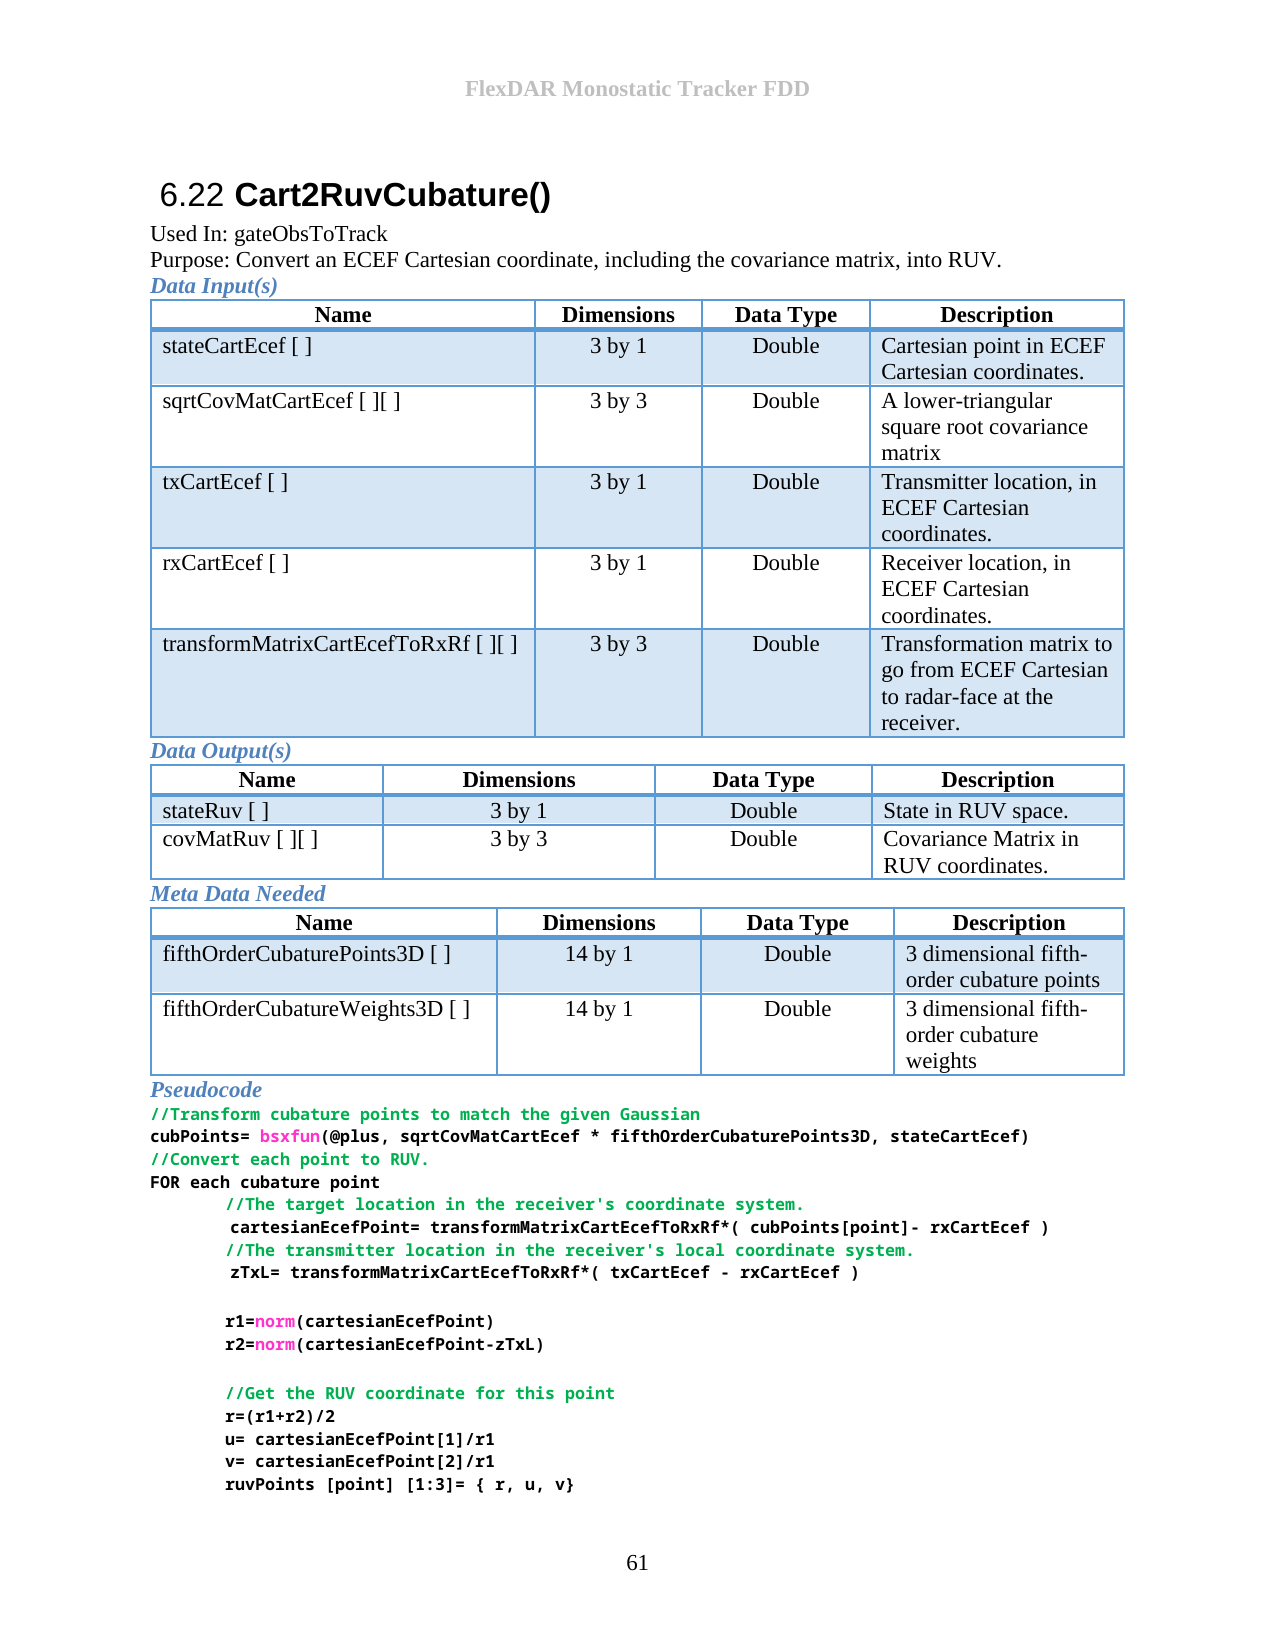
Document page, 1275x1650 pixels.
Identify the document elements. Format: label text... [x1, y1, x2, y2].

text zTxL= transformMatrixCartEcefToRxRf*( txCartEcef - rxCartEcef ) [150, 1261, 1125, 1284]
table_cell Double [703, 549, 869, 628]
table_cell Transformation matrix to go from ECEF Cartesian to radar-face at the receiver. [871, 630, 1123, 736]
subtitle Cart2RuvCubature() [159, 175, 1125, 213]
text Used In: gateObsToTrack [150, 220, 1125, 246]
table_cell Receiver location, in ECEF Cartesian coordinates. [871, 549, 1123, 628]
table_cell 3 by 3 [384, 826, 654, 878]
table_cell txCartEcef [ ] [152, 468, 534, 547]
table_cell Cartesian point in ECEF Cartesian coordinates. [871, 332, 1123, 384]
table_cell Double [656, 826, 871, 878]
table_cell Double [703, 332, 869, 384]
table_cell sqrtCovMatCartEcef [ ][ ] [152, 387, 534, 466]
table_cell stateCartEcef [ ] [152, 332, 534, 384]
table_cell State in RUV space. [873, 797, 1123, 823]
table_cell 14 by 1 [498, 940, 700, 992]
text cubPoints= bsxfun(@plus, sqrtCovMatCartEcef * fifthOrderCubaturePoints3D, stateCartEcef) [150, 1125, 1125, 1147]
table_cell fifthOrderCubaturePoints3D [ ] [152, 940, 496, 992]
text //Transform cubature points to match the given Gaussian [150, 1102, 1125, 1125]
text FOR each cubature point [150, 1170, 1125, 1193]
text cartesianEcefPoint= transformMatrixCartEcefToRxRf*( cubPoints[point]- rxCartEcef ) [150, 1216, 1125, 1238]
text Pseudocode [150, 1076, 1125, 1102]
table_header Dimensions [498, 909, 700, 935]
table_cell 14 by 1 [498, 995, 700, 1074]
table_cell 3 dimensional fifth-order cubature weights [895, 995, 1123, 1074]
text Meta Data Needed [150, 880, 1125, 907]
table_cell stateRuv [ ] [152, 797, 382, 823]
table_cell 3 by 1 [536, 332, 701, 384]
table_cell 3 by 1 [384, 797, 654, 823]
table_header Name [152, 909, 496, 935]
table_cell Double [703, 468, 869, 547]
table_header Description [873, 766, 1123, 792]
table_cell Double [702, 995, 893, 1074]
table_cell 3 by 1 [536, 549, 701, 628]
table_cell transformMatrixCartEcefToRxRf [ ][ ] [152, 630, 534, 736]
text v= cartesianEcefPoint[2]/r1 [150, 1450, 1125, 1473]
table_header Data Type [703, 301, 869, 327]
table_cell covMatRuv [ ][ ] [152, 826, 382, 878]
table_header Name [152, 301, 534, 327]
table_header Data Type [702, 909, 893, 935]
table_cell 3 by 1 [536, 468, 701, 547]
table_header Name [152, 766, 382, 792]
text r1=norm(cartesianEcefPoint) [150, 1310, 1125, 1333]
table_cell Double [656, 797, 871, 823]
table_header Data Type [656, 766, 871, 792]
table_cell fifthOrderCubatureWeights3D [ ] [152, 995, 496, 1074]
text Data Output(s) [150, 738, 1125, 764]
table_cell Double [703, 630, 869, 736]
table_cell Double [702, 940, 893, 992]
text //Get the RUV coordinate for this point [150, 1382, 1125, 1404]
text r=(r1+r2)/2 [225, 1404, 1125, 1427]
table_header Description [895, 909, 1123, 935]
table_cell 3 by 3 [536, 387, 701, 466]
table_cell Covariance Matrix in RUV coordinates. [873, 826, 1123, 878]
table_cell rxCartEcef [ ] [152, 549, 534, 628]
table_header Description [871, 301, 1123, 327]
table_cell Double [703, 387, 869, 466]
text //The target location in the receiver's coordinate system. [150, 1193, 1125, 1216]
table_cell 3 by 3 [536, 630, 701, 736]
text ruvPoints [point] [1:3]= { r, u, v} [150, 1473, 1125, 1495]
table_header Dimensions [536, 301, 701, 327]
text Purpose: Convert an ECEF Cartesian coordinate, including the covariance matrix, into RUV. [150, 246, 1125, 272]
text r2=norm(cartesianEcefPoint-zTxL) [150, 1333, 1125, 1356]
table_cell Transmitter location, in ECEF Cartesian coordinates. [871, 468, 1123, 547]
text Data Input(s) [150, 272, 1125, 299]
table_header Dimensions [384, 766, 654, 792]
table_cell A lower-triangular square root covariance matrix [871, 387, 1123, 466]
text //Convert each point to RUV. [150, 1147, 1125, 1170]
text u= cartesianEcefPoint[1]/r1 [150, 1427, 1125, 1450]
table_cell 3 dimensional fifth-order cubature points [895, 940, 1123, 992]
text //The transmitter location in the receiver's local coordinate system. [150, 1238, 1125, 1261]
